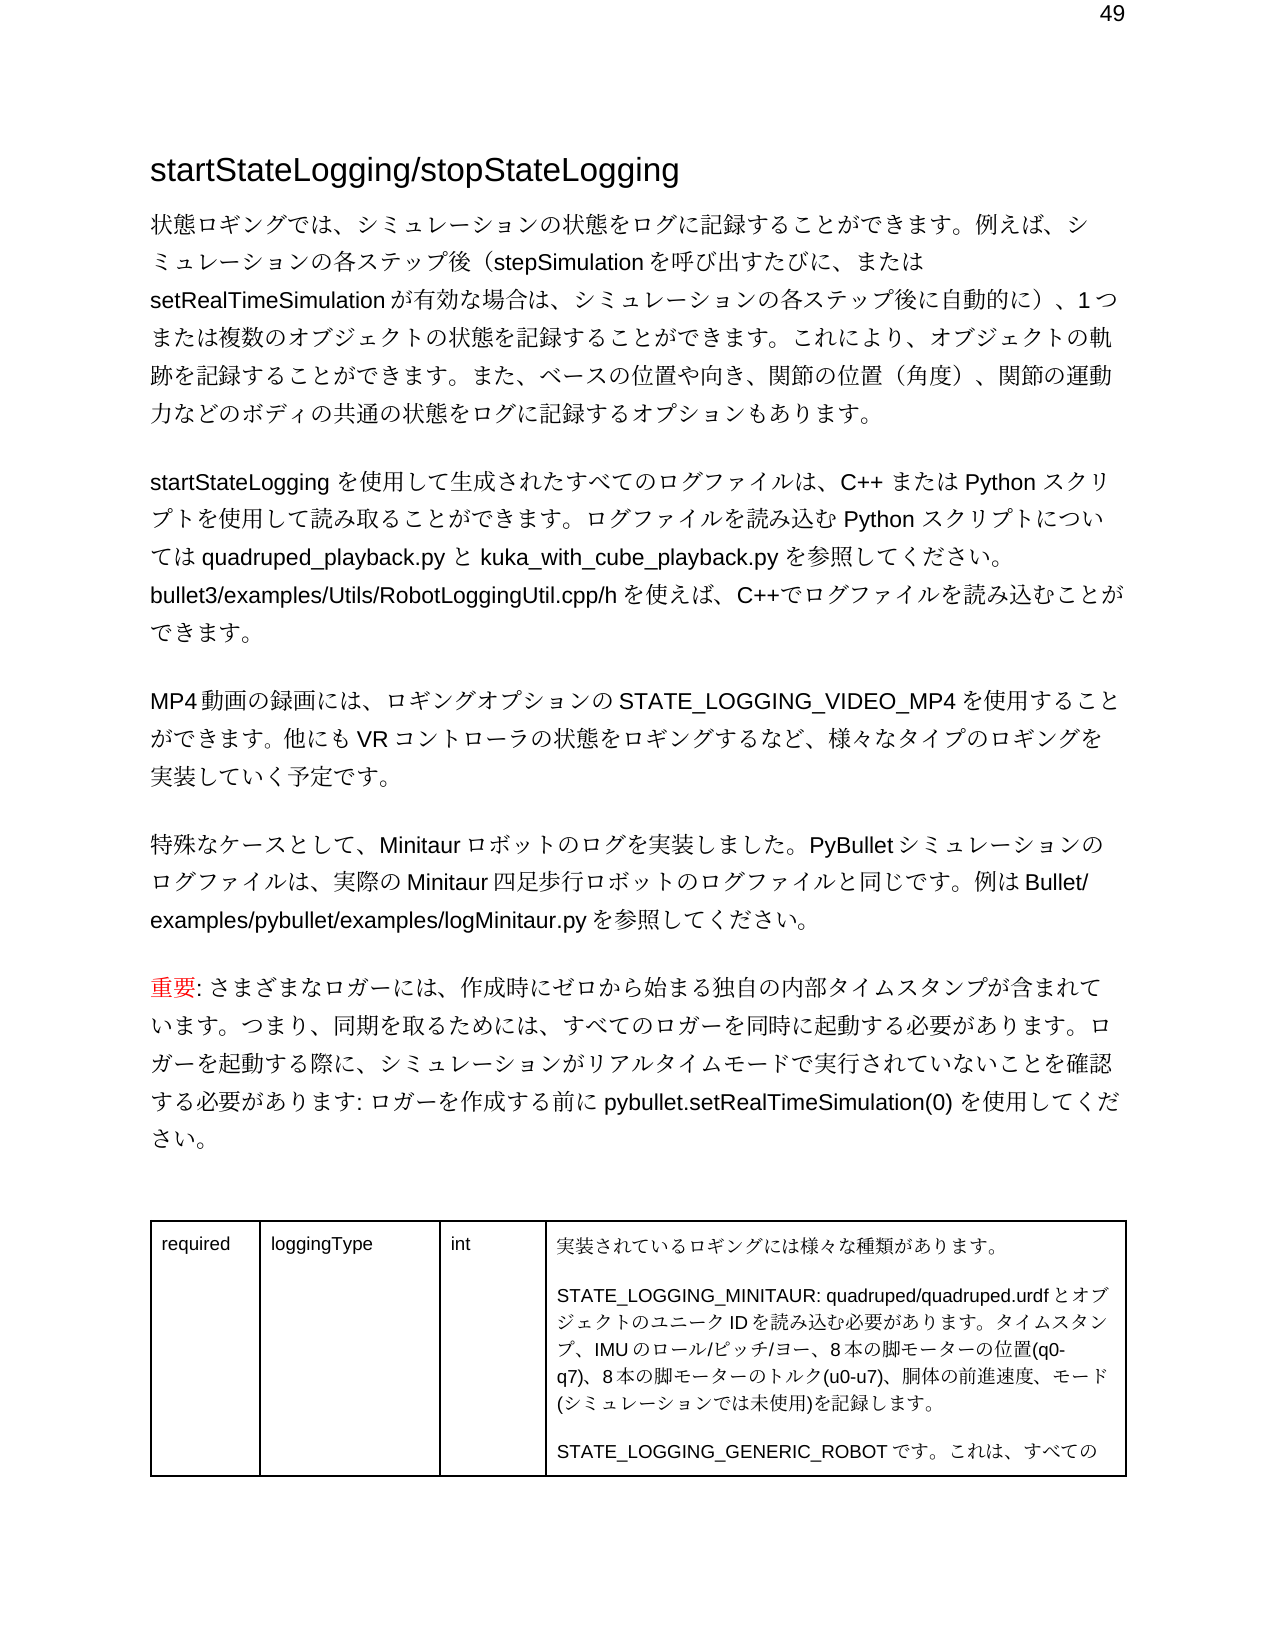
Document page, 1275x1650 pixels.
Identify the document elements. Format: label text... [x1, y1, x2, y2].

text 特殊なケースとして、Minitaurロボットのログを実装しました。PyBulletシミュレーションのログファイルは、実際のMinitaur四足歩行ロボットのログファイルと同じです。例はBullet/examples/pybullet/examples/logMinitaur.pyを参照してください。 [150, 827, 1125, 935]
text 重要: さまざまなロガーには、作成時にゼロから始まる独自の内部タイムスタンプが含まれています。つまり、同期を取るためには、すべてのロガーを同時に起動する必要があります。ロガーを起動する際に、シミュレーションがリアルタイムモードで実行されていないことを確認する必要があります: ロガーを作成する前に pybullet.setRealTimeSimulation(0) を使用してください。 [150, 970, 1125, 1154]
text startStateLogging を使用して生成されたすべてのログファイルは、C++ または Python スクリプトを使用して読み取ることができます。ログファイルを読み込む Python スクリプトについては quadruped_playback.py と kuka_with_cube_playback.py を参照してください。bullet3/examples/Utils/RobotLoggingUtil.cpp/hを使えば、C++でログファイルを読み込むことができます。 [150, 464, 1125, 648]
text 状態ロギングでは、シミュレーションの状態をログに記録することができます。例えば、シミュレーションの各ステップ後（stepSimulationを呼び出すたびに、またはsetRealTimeSimulationが有効な場合は、シミュレーションの各ステップ後に自動的に）、1つまたは複数のオブジェクトの状態を記録することができます。これにより、オブジェクトの軌跡を記録することができます。また、ベースの位置や向き、関節の位置（角度）、関節の運動力などのボディの共通の状態をログに記録するオプションもあります。 [150, 207, 1125, 429]
text MP4動画の録画には、ロギングオプションのSTATE_LOGGING_VIDEO_MP4を使用することができます。他にもVRコントローラの状態をロギングするなど、様々なタイプのロギングを実装していく予定です。 [150, 683, 1125, 792]
table_header required [152, 1222, 259, 1475]
subtitle startStateLogging/stopStateLogging [150, 150, 1125, 188]
table_header int [441, 1222, 545, 1475]
table_header loggingType [261, 1222, 439, 1475]
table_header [547, 1222, 1125, 1475]
